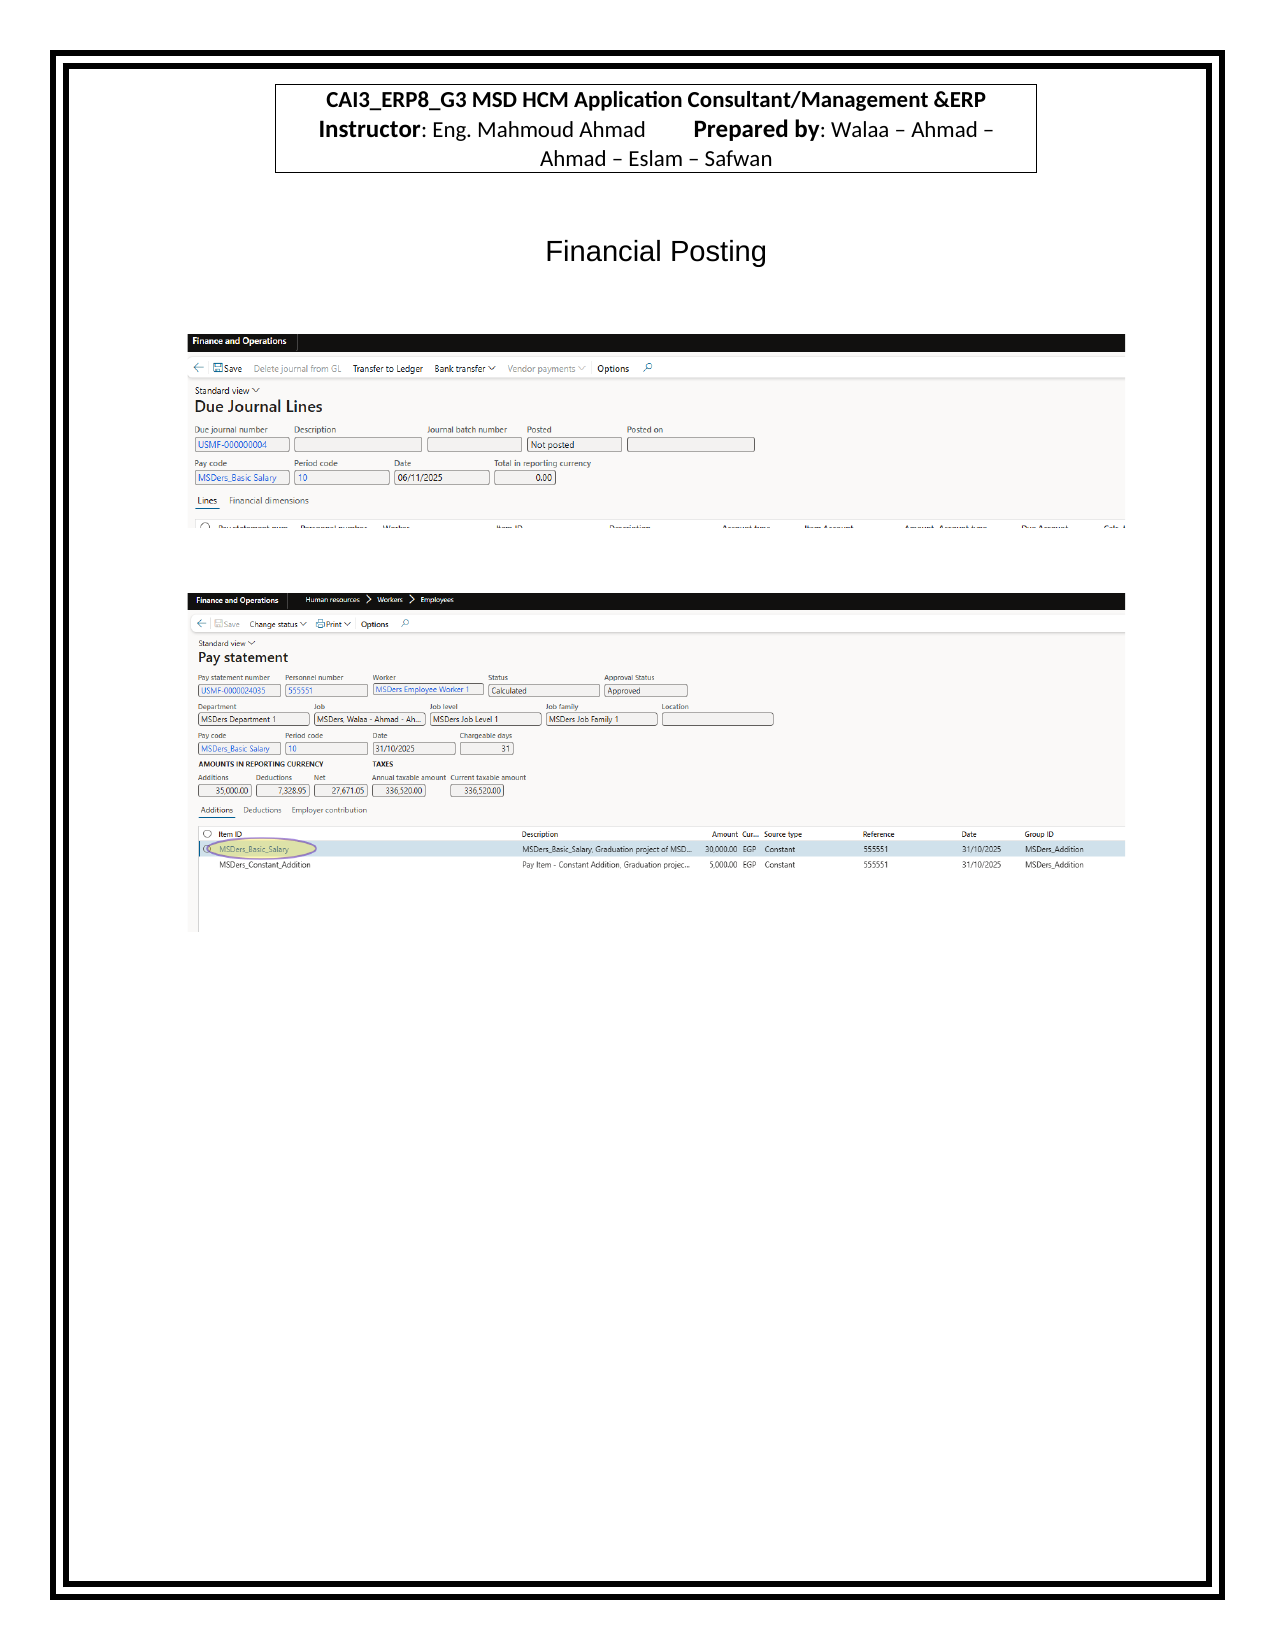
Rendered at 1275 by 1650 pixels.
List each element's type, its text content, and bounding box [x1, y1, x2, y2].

text Financial Posting [187, 234, 1125, 268]
picture [187, 334, 1125, 528]
picture [187, 593, 1125, 932]
